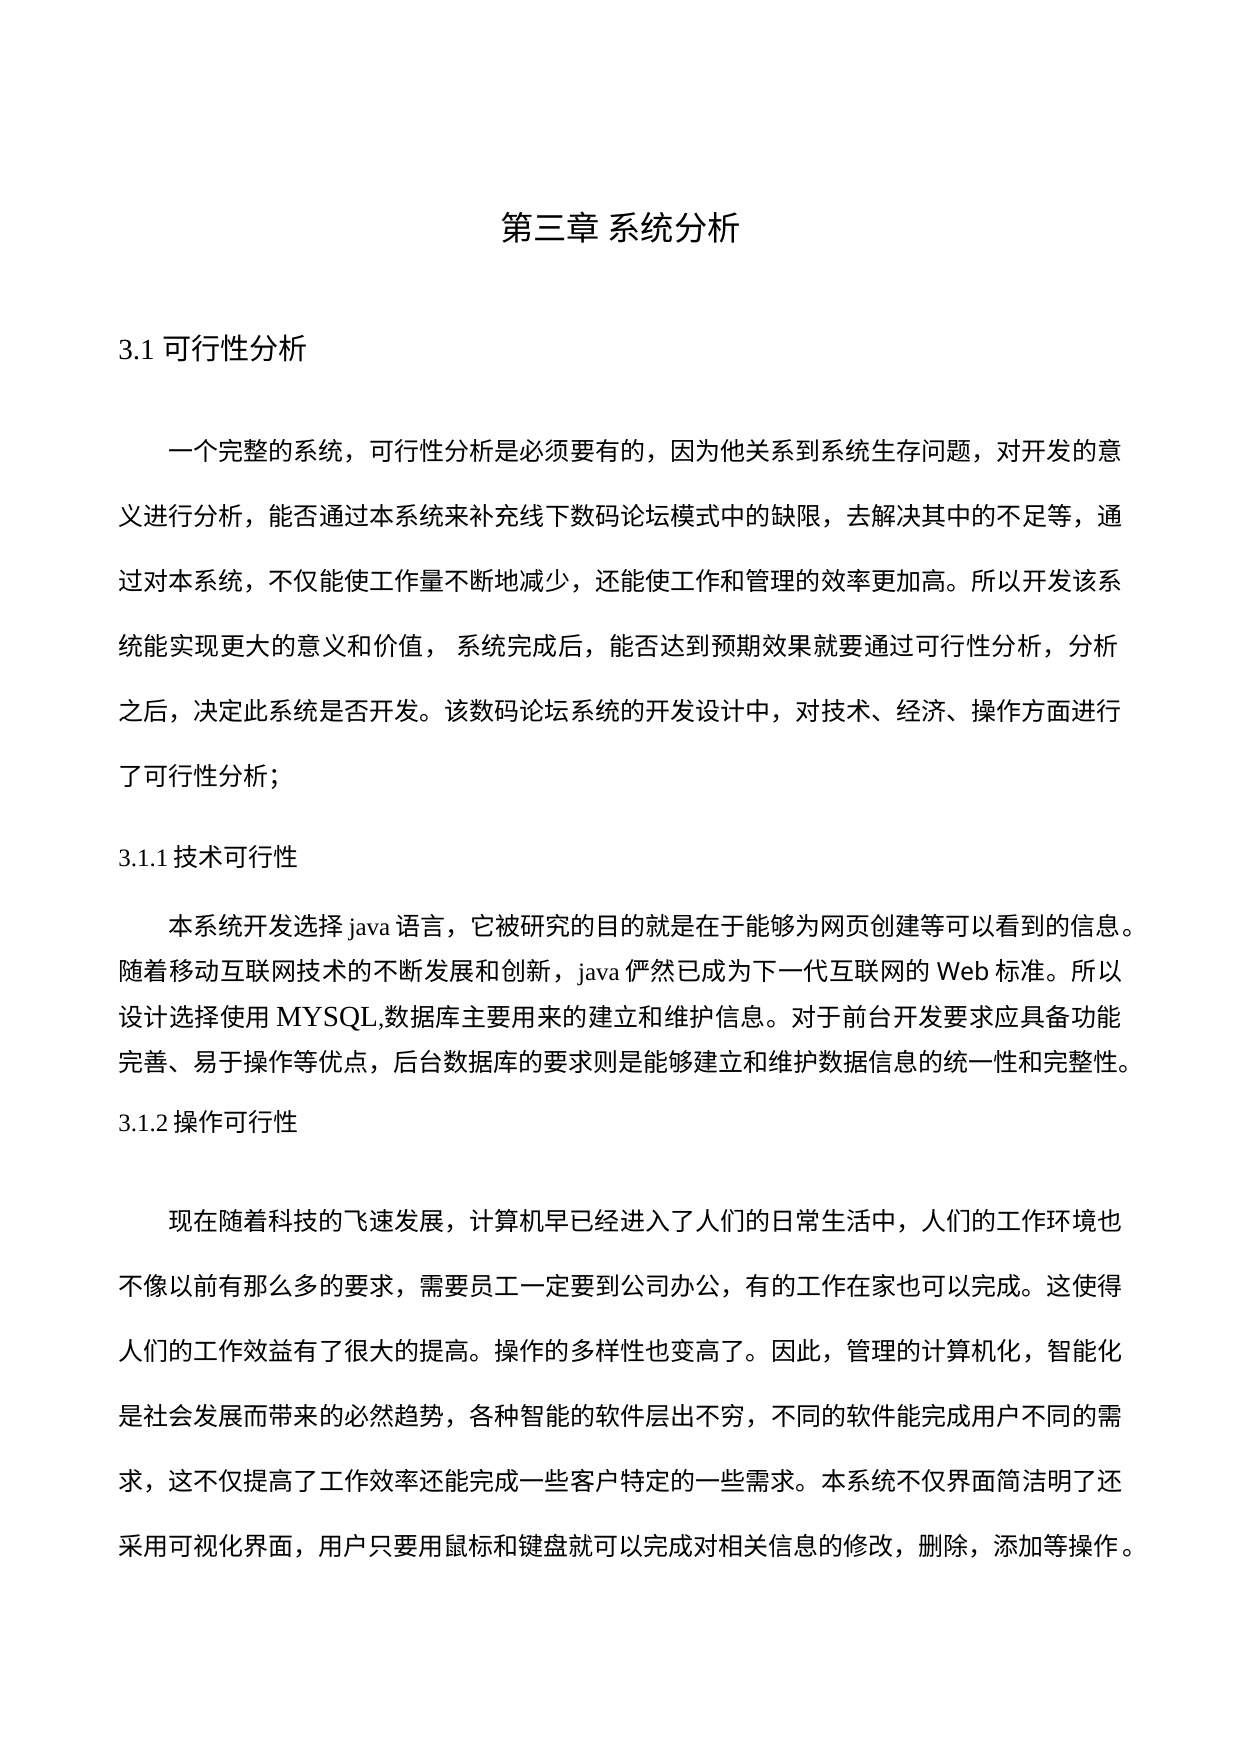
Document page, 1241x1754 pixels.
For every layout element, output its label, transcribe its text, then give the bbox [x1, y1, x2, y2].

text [118, 1187, 1122, 1577]
text 本系统开发选择java语言，它被研究的目的就是在于能够为网页创建等可以看到的信息。随着移动互联网技术的不断发展和创新，java俨然已成为下一代互联网的Web标准。所以设计选择使用MYSQL,数据库主要用来的建立和维护信息。对于前台开发要求应具备功能完善、易于操作等优点，后台数据库的要求则是能够建立和维护数据信息的统一性和完整性。 [118, 906, 1122, 1078]
subtitle 3.1.2操作可行性 [118, 1088, 1122, 1153]
text 一个完整的系统，可行性分析是必须要有的，因为他关系到系统生存问题，对开发的意义进行分析，能否通过本系统来补充线下数码论坛模式中的缺限，去解决其中的不足等，通过对本系统，不仅能使工作量不断地减少，还能使工作和管理的效率更加高。所以开发该系统能实现更大的意义和价值， 系统完成后，能否达到预期效果就要通过可行性分析，分析之后，决定此系统是否开发。该数码论坛系统的开发设计中，对技术、经济、操作方面进行了可行性分析； [118, 417, 1122, 807]
subtitle 3.1.1技术可行性 [118, 823, 1122, 888]
subtitle 第三章 系统分析 [118, 193, 1122, 258]
subtitle 3.1 可行性分析 [118, 314, 1122, 379]
